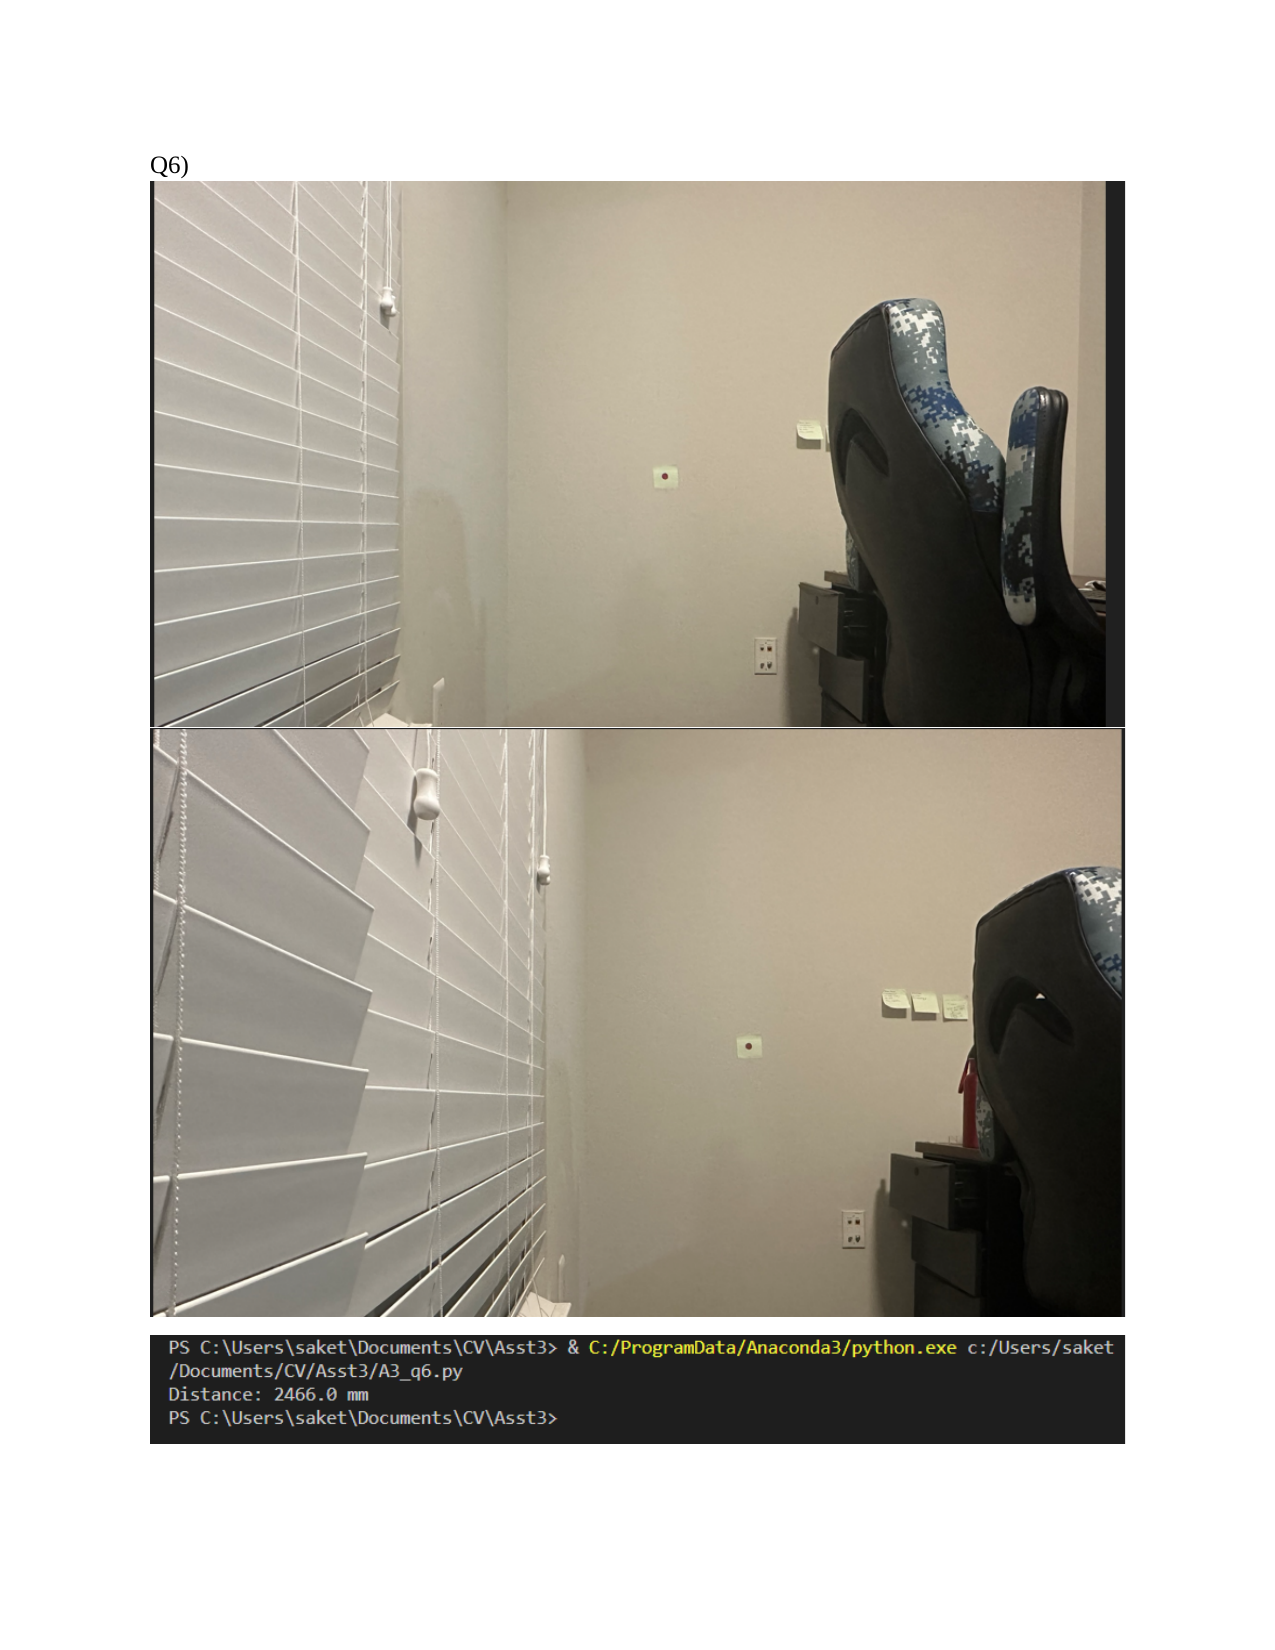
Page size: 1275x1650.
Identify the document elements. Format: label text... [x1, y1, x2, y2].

picture [150, 728, 1125, 1317]
text Q6) [150, 150, 1125, 181]
picture [150, 181, 1125, 727]
picture [150, 1335, 1125, 1444]
